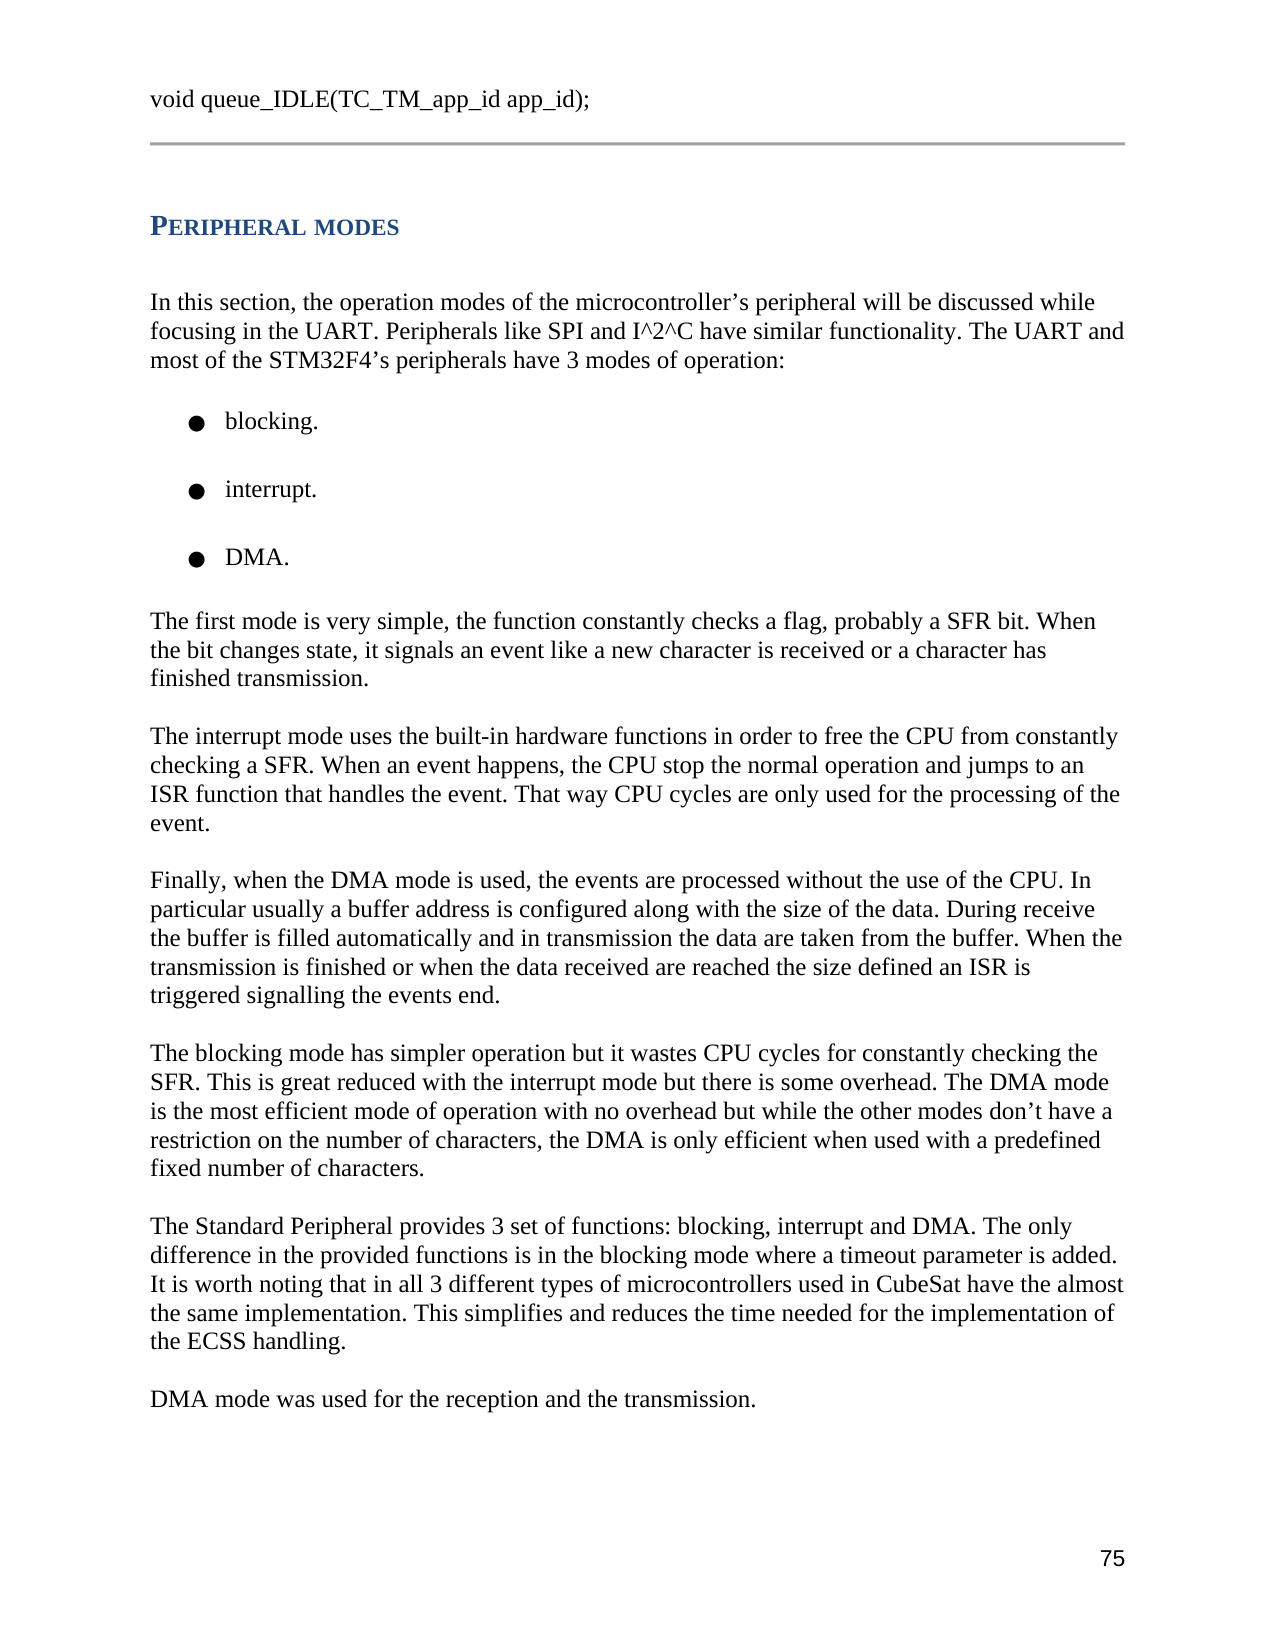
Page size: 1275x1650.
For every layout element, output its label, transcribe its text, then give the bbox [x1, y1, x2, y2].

list interrupt. [187, 466, 1125, 509]
text void queue_IDLE(TC_TM_app_id app_id); [150, 84, 1125, 113]
text In this section, the operation modes of the microcontroller’s peripheral will be discussed while focusing in the UART. Peripherals like SPI and I^2^C have similar functionality. The UART and most of the STM32F4’s peripherals have 3 modes of operation: [150, 287, 1125, 374]
text DMA mode was used for the reception and the transmission. [150, 1384, 1125, 1413]
list DMA. [187, 534, 1125, 577]
text Finally, when the DMA mode is used, the events are processed without the use of the CPU. In particular usually a buffer address is configured along with the size of the data. During receive the buffer is filled automatically and in transmission the data are taken from the buffer. When the transmission is finished or when the data received are reached the size defined an ISR is triggered signalling the events end. [150, 866, 1125, 1009]
text The interrupt mode uses the built-in hardware functions in order to free the CPU from constantly checking a SFR. When an event happens, the CPU stop the normal operation and jumps to an ISR function that handles the event. That way CPU cycles are only used for the processing of the event. [150, 721, 1125, 836]
text The Standard Peripheral provides 3 set of functions: blocking, interrupt and DMA. The only difference in the provided functions is in the blocking mode where a timeout parameter is added. It is worth noting that in all 3 different types of microcontrollers used in CubeSat have the almost the same implementation. This simplifies and reduces the time needed for the implementation of the ECSS handling. [150, 1211, 1125, 1355]
text The first mode is very simple, the function constantly checks a flag, probably a SFR bit. When the bit changes state, it signals an event like a new character is received or a character has finished transmission. [150, 606, 1125, 692]
subtitle Peripheral modes [150, 208, 1089, 242]
list blocking. [187, 399, 1125, 441]
text The blocking mode has simpler operation but it wastes CPU cycles for constantly checking the SFR. This is great reduced with the interrupt mode but there is some overhead. The DMA mode is the most efficient mode of operation with no overhead but while the other modes don’t have a restriction on the number of characters, the DMA is only efficient when used with a predefined fixed number of characters. [150, 1038, 1125, 1182]
